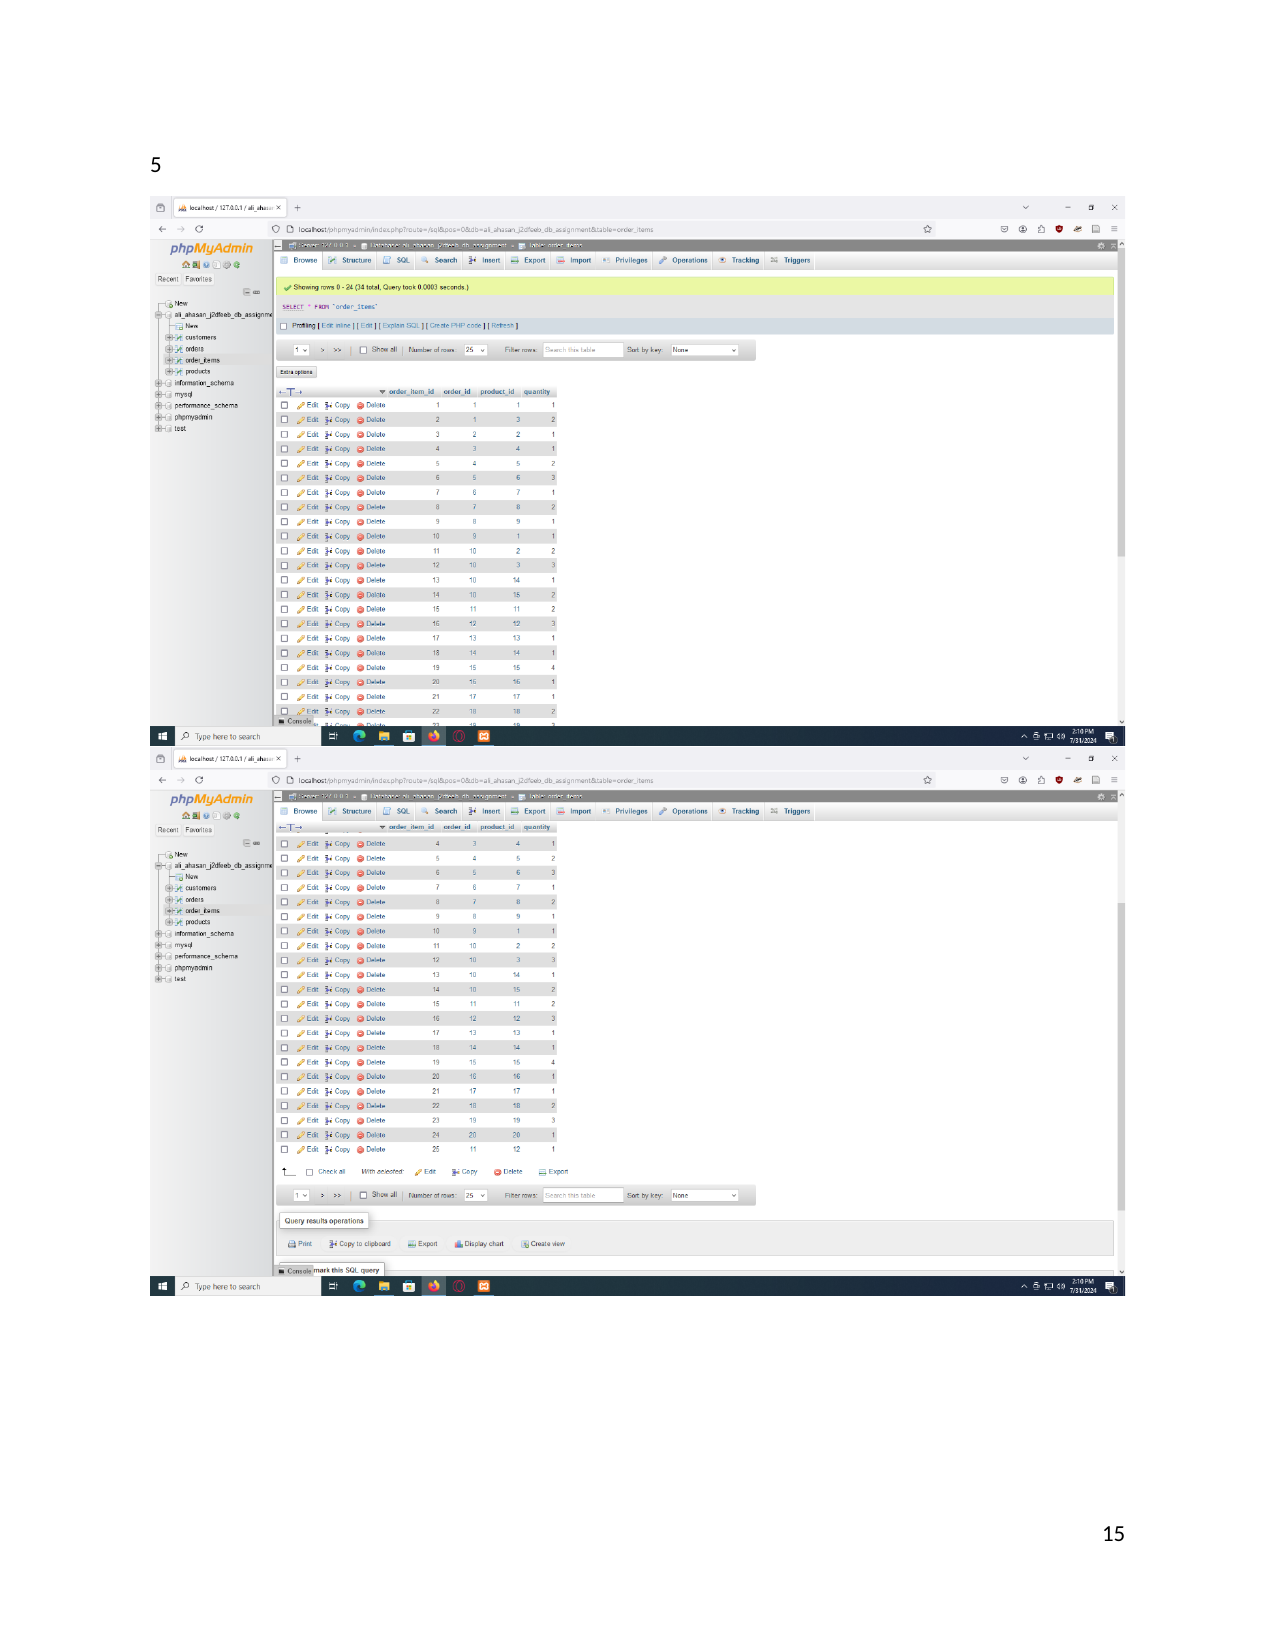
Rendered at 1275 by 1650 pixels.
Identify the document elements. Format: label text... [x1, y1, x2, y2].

picture [150, 747, 1125, 1296]
picture [150, 196, 1125, 746]
text 5 [150, 150, 1125, 178]
